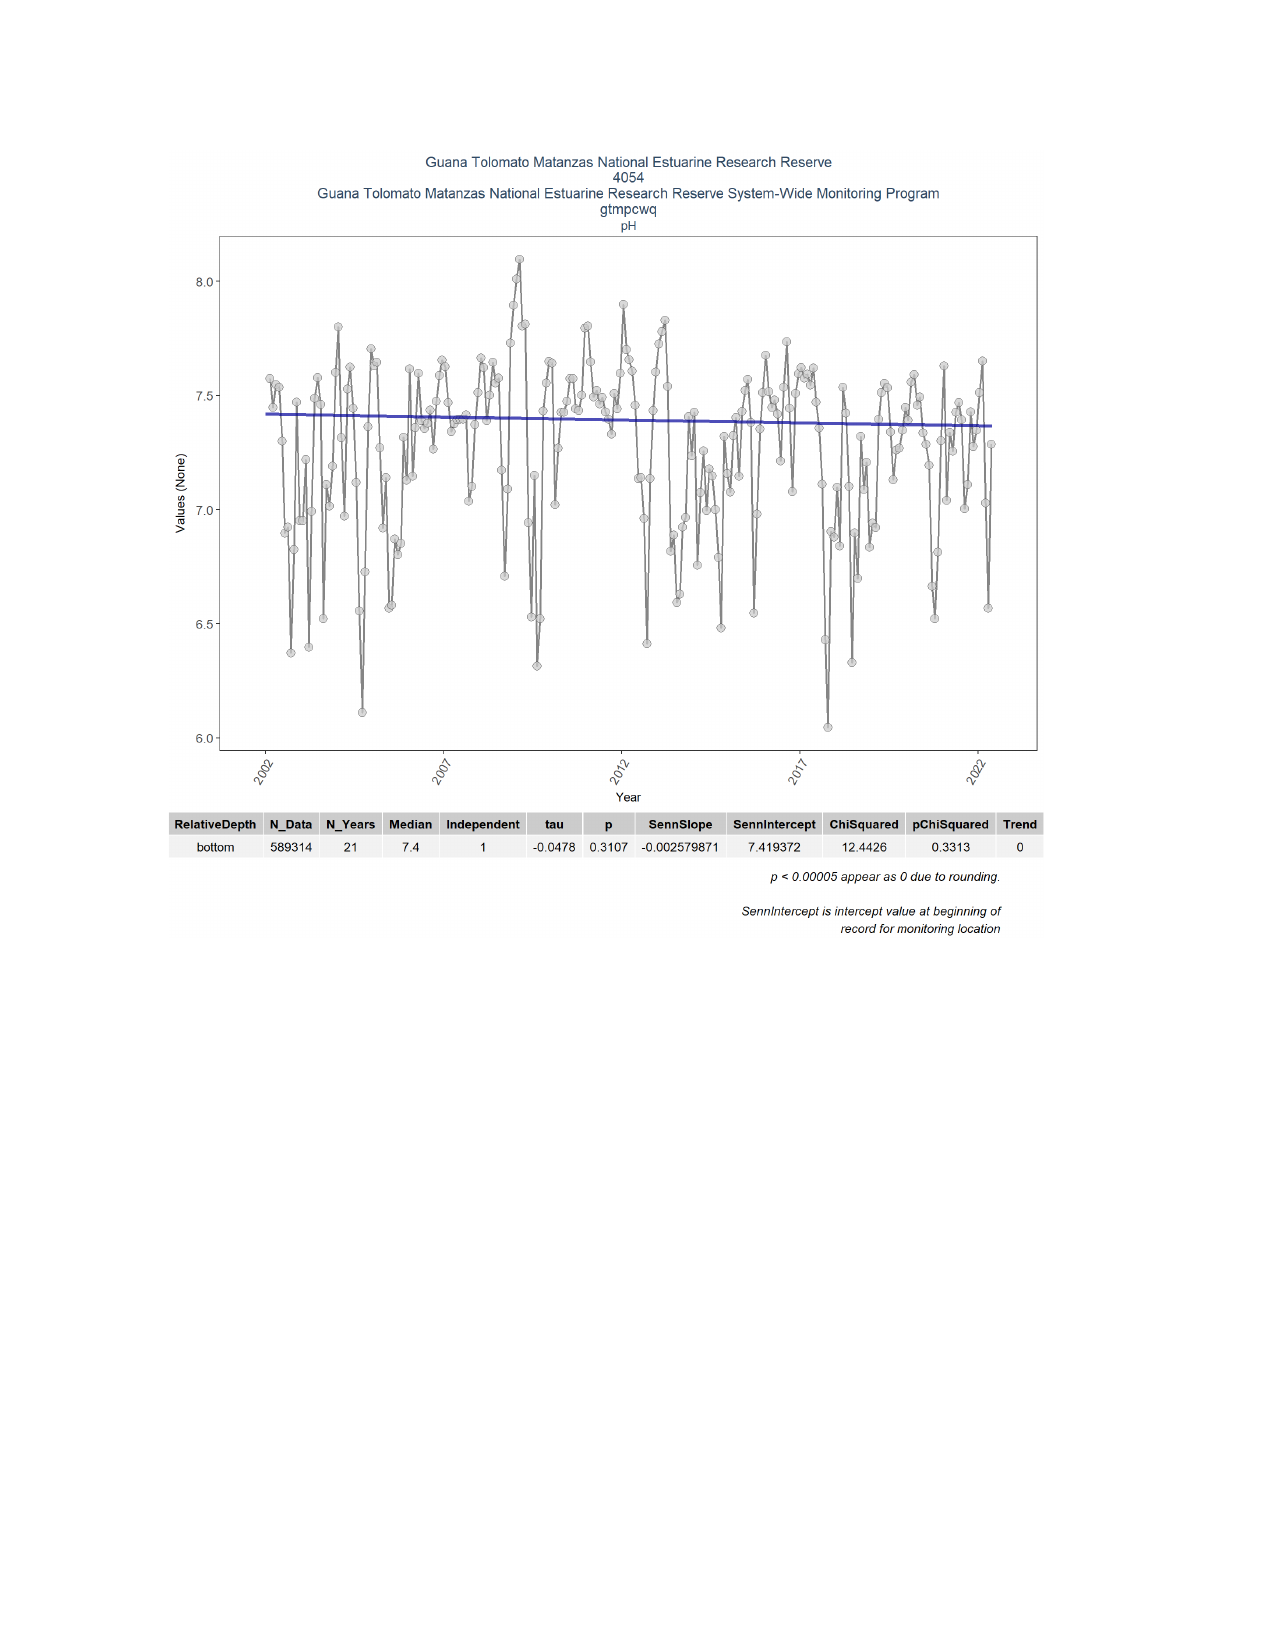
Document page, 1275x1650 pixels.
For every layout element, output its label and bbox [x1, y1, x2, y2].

picture [168, 150, 1044, 938]
